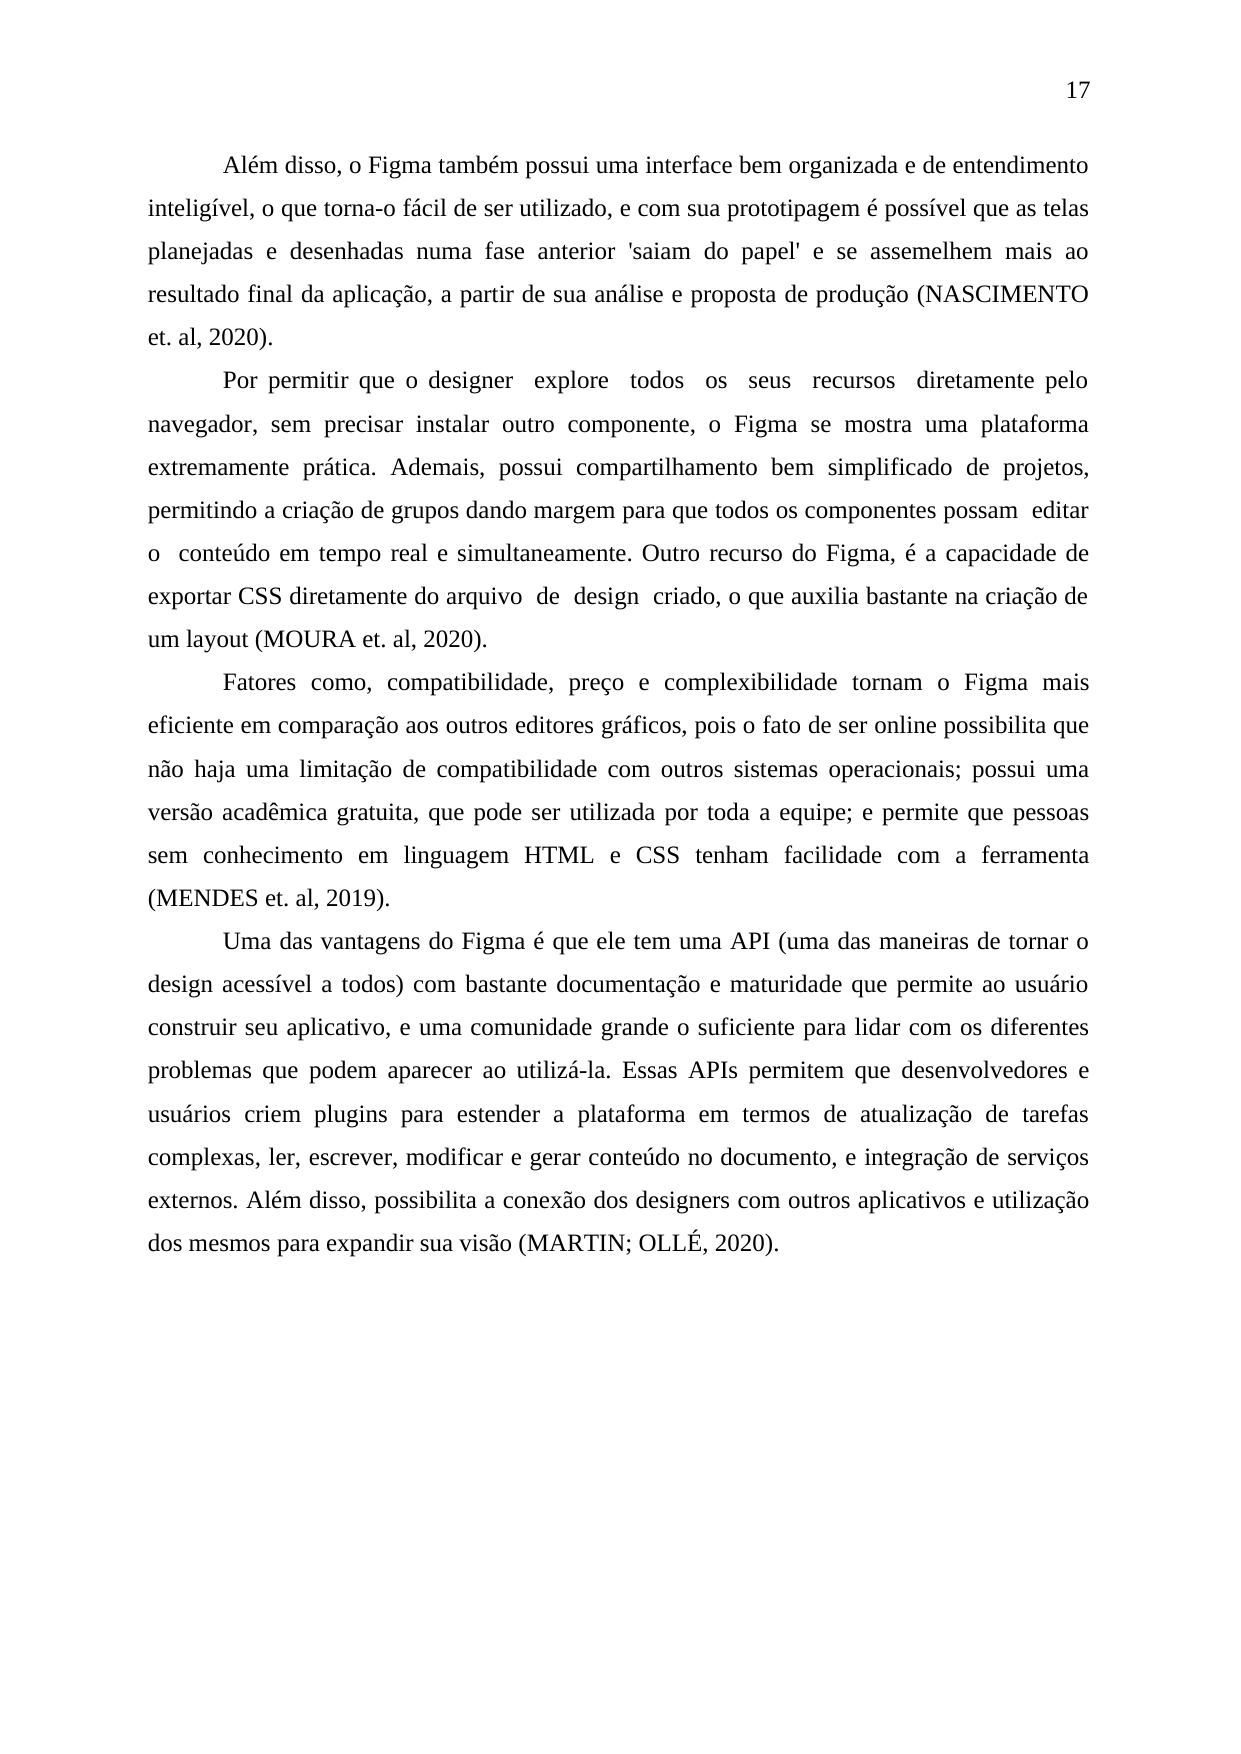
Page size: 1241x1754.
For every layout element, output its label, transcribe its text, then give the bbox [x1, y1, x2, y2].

text Além disso, o Figma também possui uma interface bem organizada e de entendimento inteligível, o que torna-o fácil de ser utilizado, e com sua prototipagem é possível que as telas planejadas e desenhadas numa fase anterior 'saiam do papel' e se assemelhem mais ao resultado final da aplicação, a partir de sua análise e proposta de produção (NASCIMENTO et. al, 2020). [148, 150, 1090, 351]
text Uma das vantagens do Figma é que ele tem uma API (uma das maneiras de tornar o design acessível a todos) com bastante documentação e maturidade que permite ao usuário construir seu aplicativo, e uma comunidade grande o suficiente para lidar com os diferentes problemas que podem aparecer ao utilizá-la. Essas APIs permitem que desenvolvedores e usuários criem plugins para estender a plataforma em termos de atualização de tarefas complexas, ler, escrever, modificar e gerar conteúdo no documento, e integração de serviços externos. Além disso, possibilita a conexão dos designers com outros aplicativos e utilização dos mesmos para expandir sua visão (MARTIN; OLLÉ, 2020). [148, 926, 1090, 1257]
text Fatores como, compatibilidade, preço e complexibilidade tornam o Figma mais eficiente em comparação aos outros editores gráficos, pois o fato de ser online possibilita que não haja uma limitação de compatibilidade com outros sistemas operacionais; possui uma versão acadêmica gratuita, que pode ser utilizada por toda a equipe; e permite que pessoas sem conhecimento em linguagem HTML e CSS tenham facilidade com a ferramenta (MENDES et. al, 2019). [148, 667, 1090, 912]
text Por permitir que o designer explore todos os seus recursos diretamente pelo navegador, sem precisar instalar outro componente, o Figma se mostra uma plataforma extremamente prática. Ademais, possui compartilhamento bem simplificado de projetos, permitindo a criação de grupos dando margem para que todos os componentes possam editar o conteúdo em tempo real e simultaneamente. Outro recurso do Figma, é a capacidade de exportar CSS diretamente do arquivo de design criado, o que auxilia bastante na criação de um layout (MOURA et. al, 2020). [148, 366, 1090, 653]
